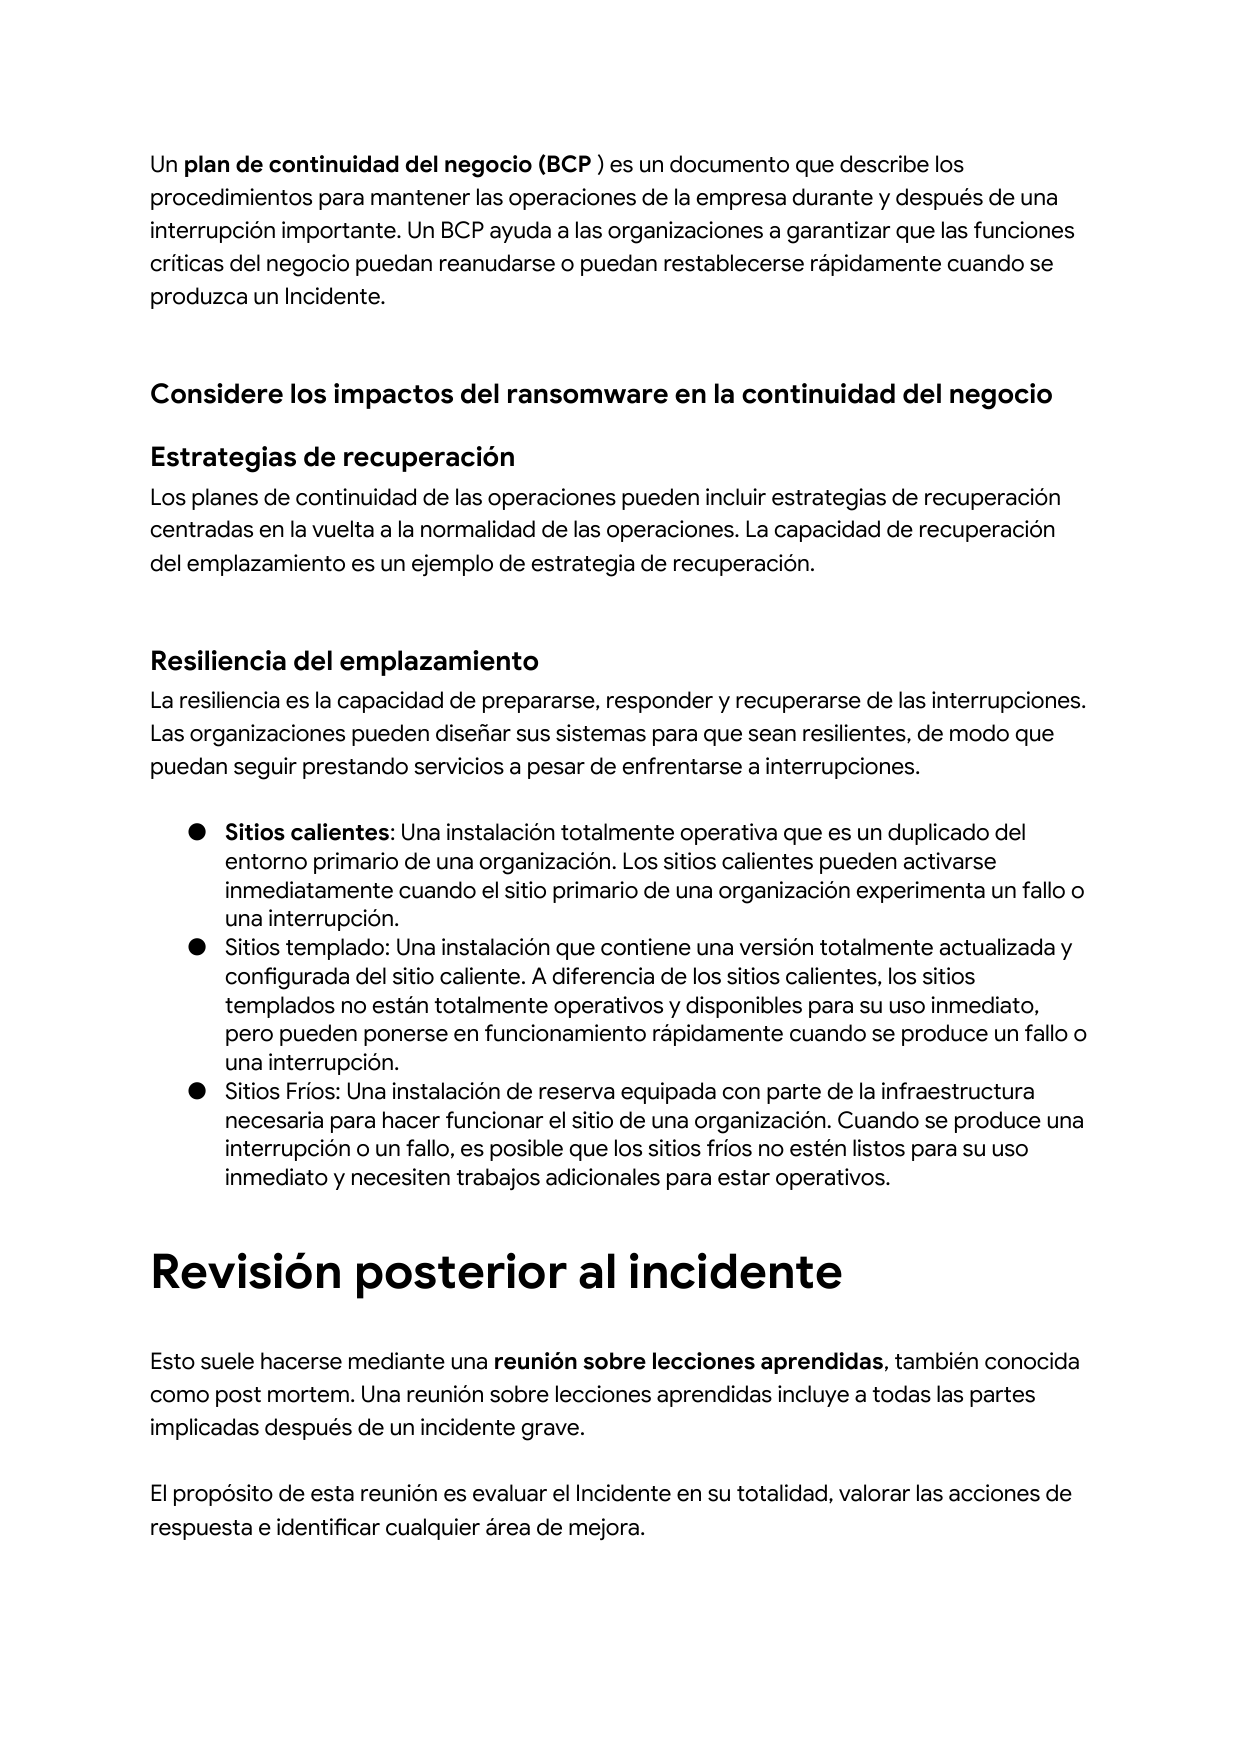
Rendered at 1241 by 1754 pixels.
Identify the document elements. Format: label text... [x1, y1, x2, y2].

text Un plan de continuidad del negocio (BCP ) es un documento que describe los procedimientos para mantener las operaciones de la empresa durante y después de una interrupción importante. Un BCP ayuda a las organizaciones a garantizar que las funciones críticas del negocio puedan reanudarse o puedan restablecerse rápidamente cuando se produzca un Incidente. [150, 150, 1090, 311]
text El propósito de esta reunión es evaluar el Incidente en su totalidad, valorar las acciones de respuesta e identificar cualquier área de mejora. [150, 1480, 1090, 1541]
text La resiliencia es la capacidad de prepararse, responder y recuperarse de las interrupciones. Las organizaciones pueden diseñar sus sistemas para que sean resilientes, de modo que puedan seguir prestando servicios a pesar de enfrentarse a interrupciones. [150, 686, 1090, 781]
subtitle Resiliencia del emplazamiento [150, 644, 1090, 678]
subtitle Estrategias de recuperación [150, 440, 1090, 474]
text Esto suele hacerse mediante una reunión sobre lecciones aprendidas, también conocida como post mortem. Una reunión sobre lecciones aprendidas incluye a todas las partes implicadas después de un incidente grave. [150, 1348, 1090, 1442]
subtitle Considere los impactos del ransomware en la continuidad del negocio [150, 377, 1090, 411]
subtitle Revisión posterior al incidente [150, 1242, 1090, 1302]
list Sitios calientes: Una instalación totalmente operativa que es un duplicado del entorno primario de una organización. Los sitios calientes pueden activarse inmediatamente cuando el sitio primario de una organización experimenta un fallo o una interrupción. [187, 818, 1090, 933]
text Los planes de continuidad de las operaciones pueden incluir estrategias de recuperación centradas en la vuelta a la normalidad de las operaciones. La capacidad de recuperación del emplazamiento es un ejemplo de estrategia de recuperación. [150, 483, 1090, 577]
list Sitios templado: Una instalación que contiene una versión totalmente actualizada y configurada del sitio caliente. A diferencia de los sitios calientes, los sitios templados no están totalmente operativos y disponibles para su uso inmediato, pero pueden ponerse en funcionamiento rápidamente cuando se produce un fallo o una interrupción. [187, 933, 1090, 1077]
list Sitios Fríos: Una instalación de reserva equipada con parte de la infraestructura necesaria para hacer funcionar el sitio de una organización. Cuando se produce una interrupción o un fallo, es posible que los sitios fríos no estén listos para su uso inmediato y necesiten trabajos adicionales para estar operativos. [187, 1077, 1090, 1192]
